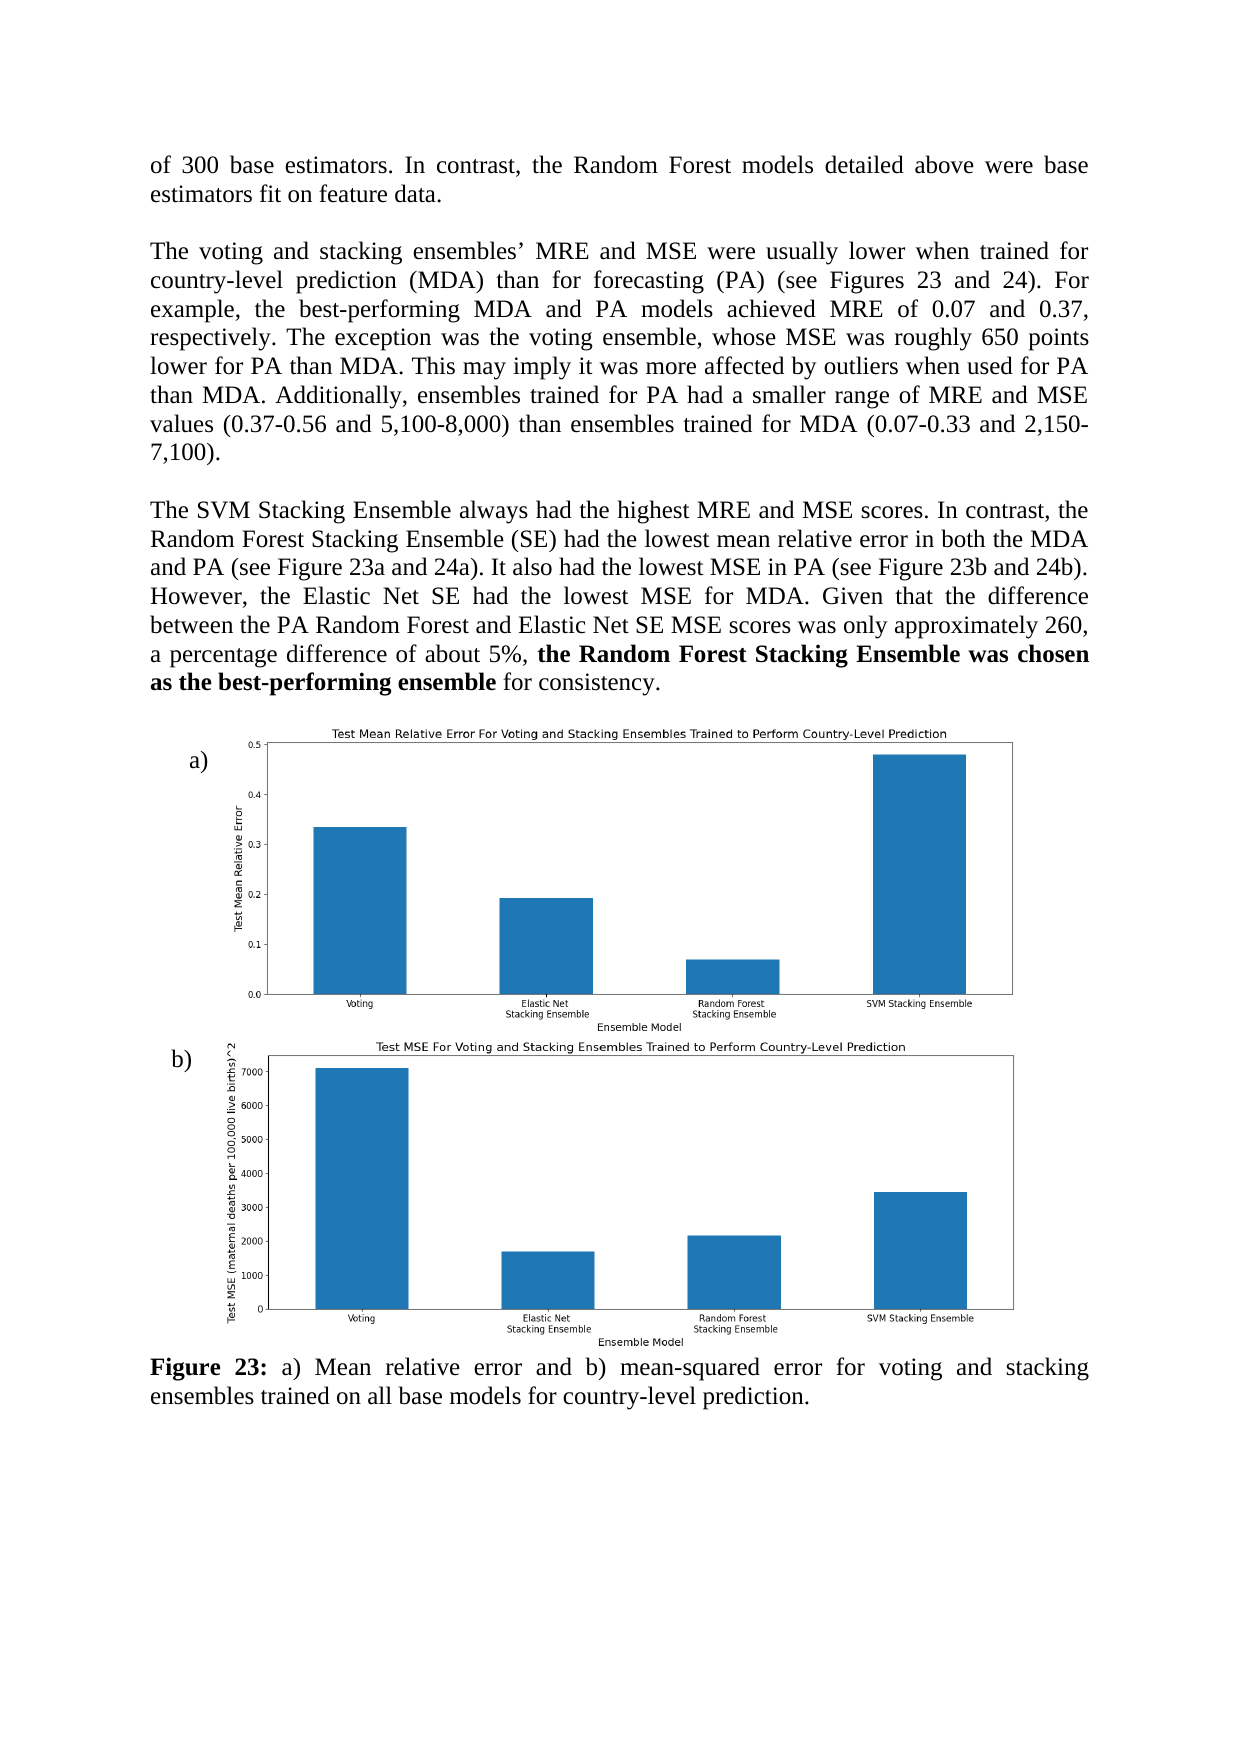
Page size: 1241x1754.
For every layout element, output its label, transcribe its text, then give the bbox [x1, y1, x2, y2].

text The voting and stacking ensembles’ MRE and MSE were usually lower when trained for country-level prediction (MDA) than for forecasting (PA) (see Figures 23 and 24). For example, the best-performing MDA and PA models achieved MRE of 0.07 and 0.37, respectively. The exception was the voting ensemble, whose MSE was roughly 650 points lower for PA than MDA. This may imply it was more affected by outliers when used for PA than MDA. Additionally, ensembles trained for PA had a smaller range of MRE and MSE values (0.37-0.56 and 5,100-8,000) than ensembles trained for MDA (0.07-0.33 and 2,150-7,100). [150, 236, 1090, 466]
picture [222, 725, 1018, 1353]
text Figure 23: a) Mean relative error and b) mean-squared error for voting and stacking ensembles trained on all base models for country-level prediction. [150, 1352, 1090, 1410]
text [150, 150, 1090, 207]
text The SVM Stacking Ensemble always had the highest MRE and MSE scores. In contrast, the Random Forest Stacking Ensemble (SE) had the lowest mean relative error in both the MDA and PA (see Figure 23a and 24a). It also had the lowest MSE in PA (see Figure 23b and 24b). However, the Elastic Net SE had the lowest MSE for MDA. Given that the difference between the PA Random Forest and Elastic Net SE MSE scores was only approximately 260, a percentage difference of about 5%, the Random Forest Stacking Ensemble was chosen as the best-performing ensemble for consistency. [150, 495, 1090, 696]
